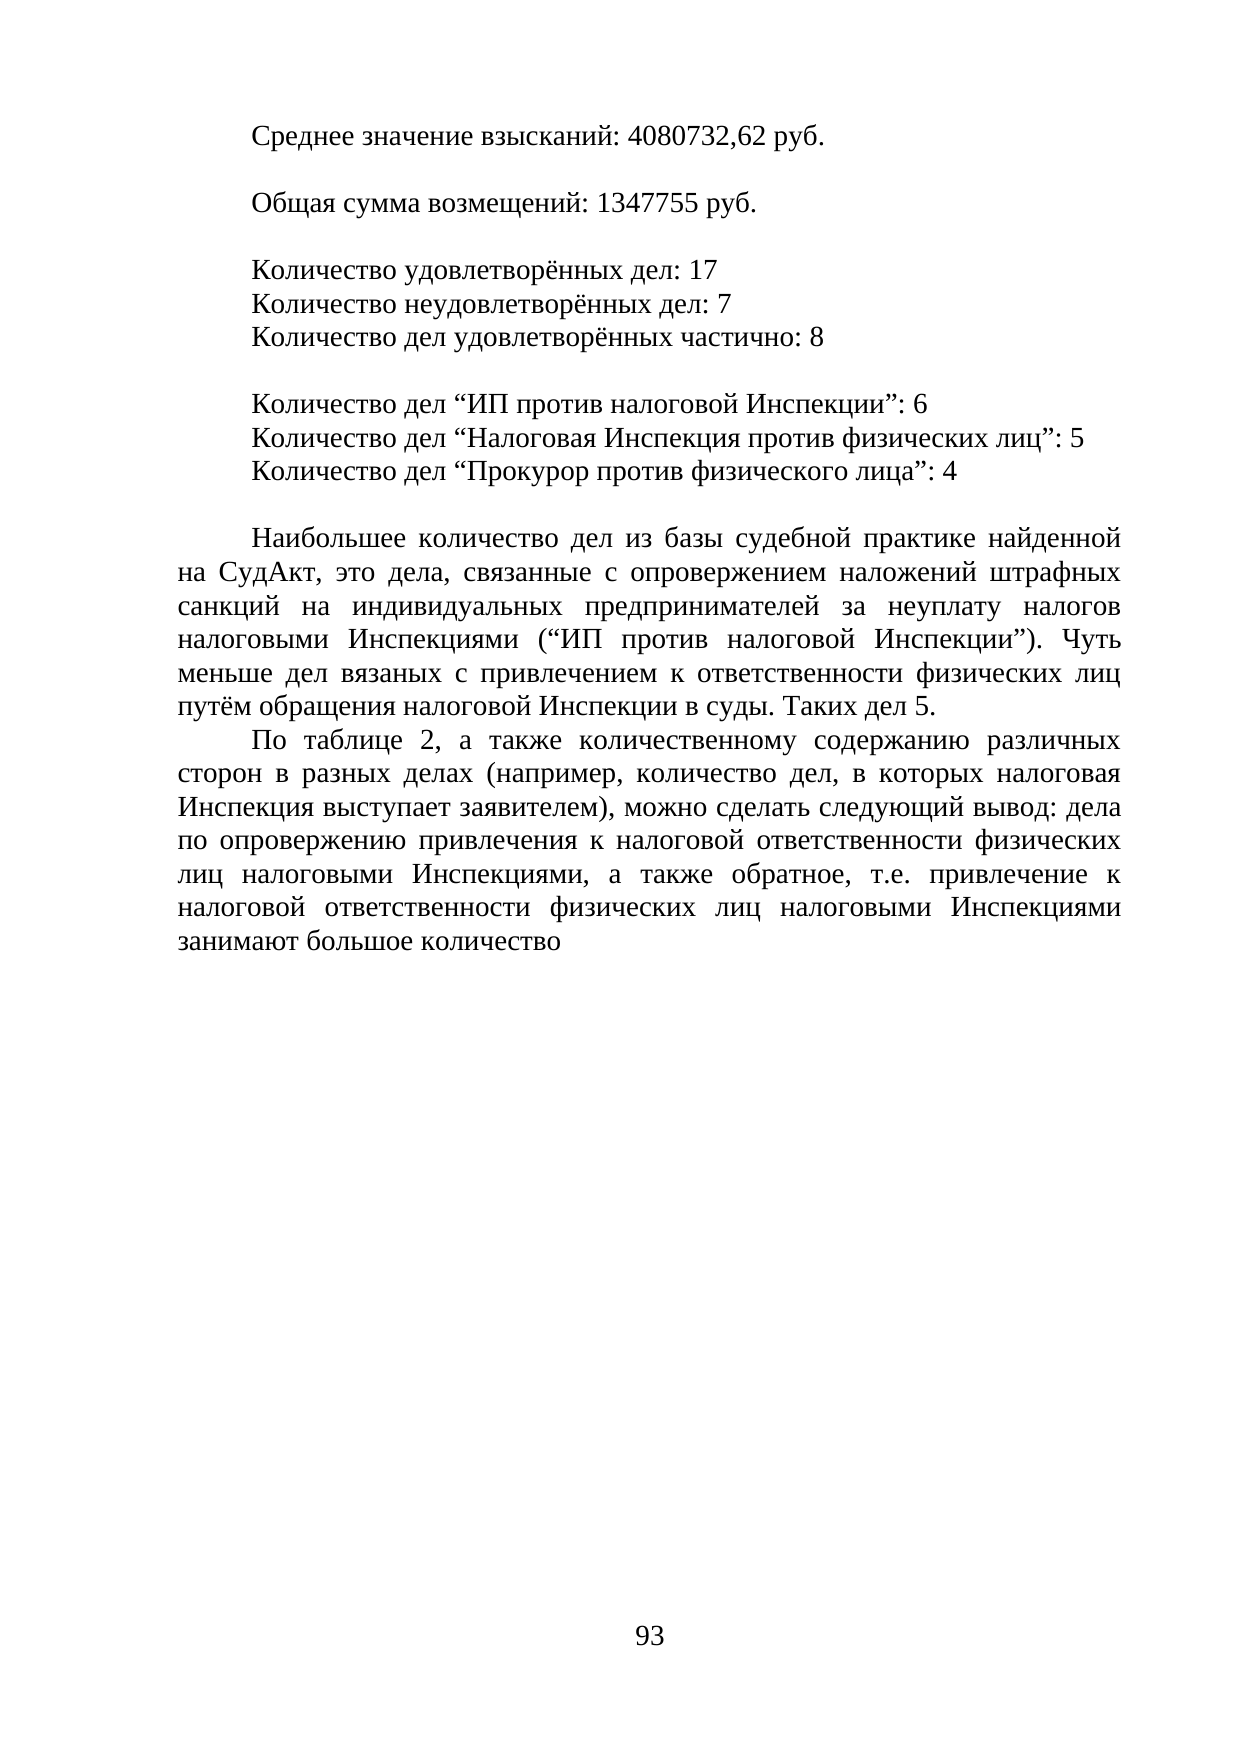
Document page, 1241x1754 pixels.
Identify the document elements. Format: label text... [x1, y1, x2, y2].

text Количество дел “Налоговая Инспекция против физических лиц”: 5 [177, 420, 1122, 453]
text Среднее значение взысканий: 4080732,62 руб. [177, 118, 1122, 152]
text Количество дел “ИП против налоговой Инспекции”: 6 [177, 386, 1122, 420]
text Общая сумма возмещений: 1347755 руб. [177, 185, 1122, 219]
text Количество дел “Прокурор против физического лица”: 4 [177, 453, 1122, 487]
text По таблице 2, а также количественному содержанию различных сторон в разных делах (например, количество дел, в которых налоговая Инспекция выступает заявителем), можно сделать следующий вывод: дела по опровержению привлечения к налоговой ответственности физических лиц налоговыми Инспекциями, а также обратное, т.е. привлечение к налоговой ответственности физических лиц налоговыми Инспекциями занимают большое количество [177, 722, 1122, 957]
text Количество неудовлетворённых дел: 7 [177, 286, 1122, 319]
text Наибольшее количество дел из базы судебной практике найденной на СудАкт, это дела, связанные с опровержением наложений штрафных санкций на индивидуальных предпринимателей за неуплату налогов налоговыми Инспекциями (“ИП против налоговой Инспекции”). Чуть меньше дел вязаных с привлечением к ответственности физических лиц путём обращения налоговой Инспекции в суды. Таких дел 5. [177, 521, 1122, 722]
text Количество дел удовлетворённых частично: 8 [177, 319, 1122, 353]
text Количество удовлетворённых дел: 17 [177, 252, 1122, 286]
